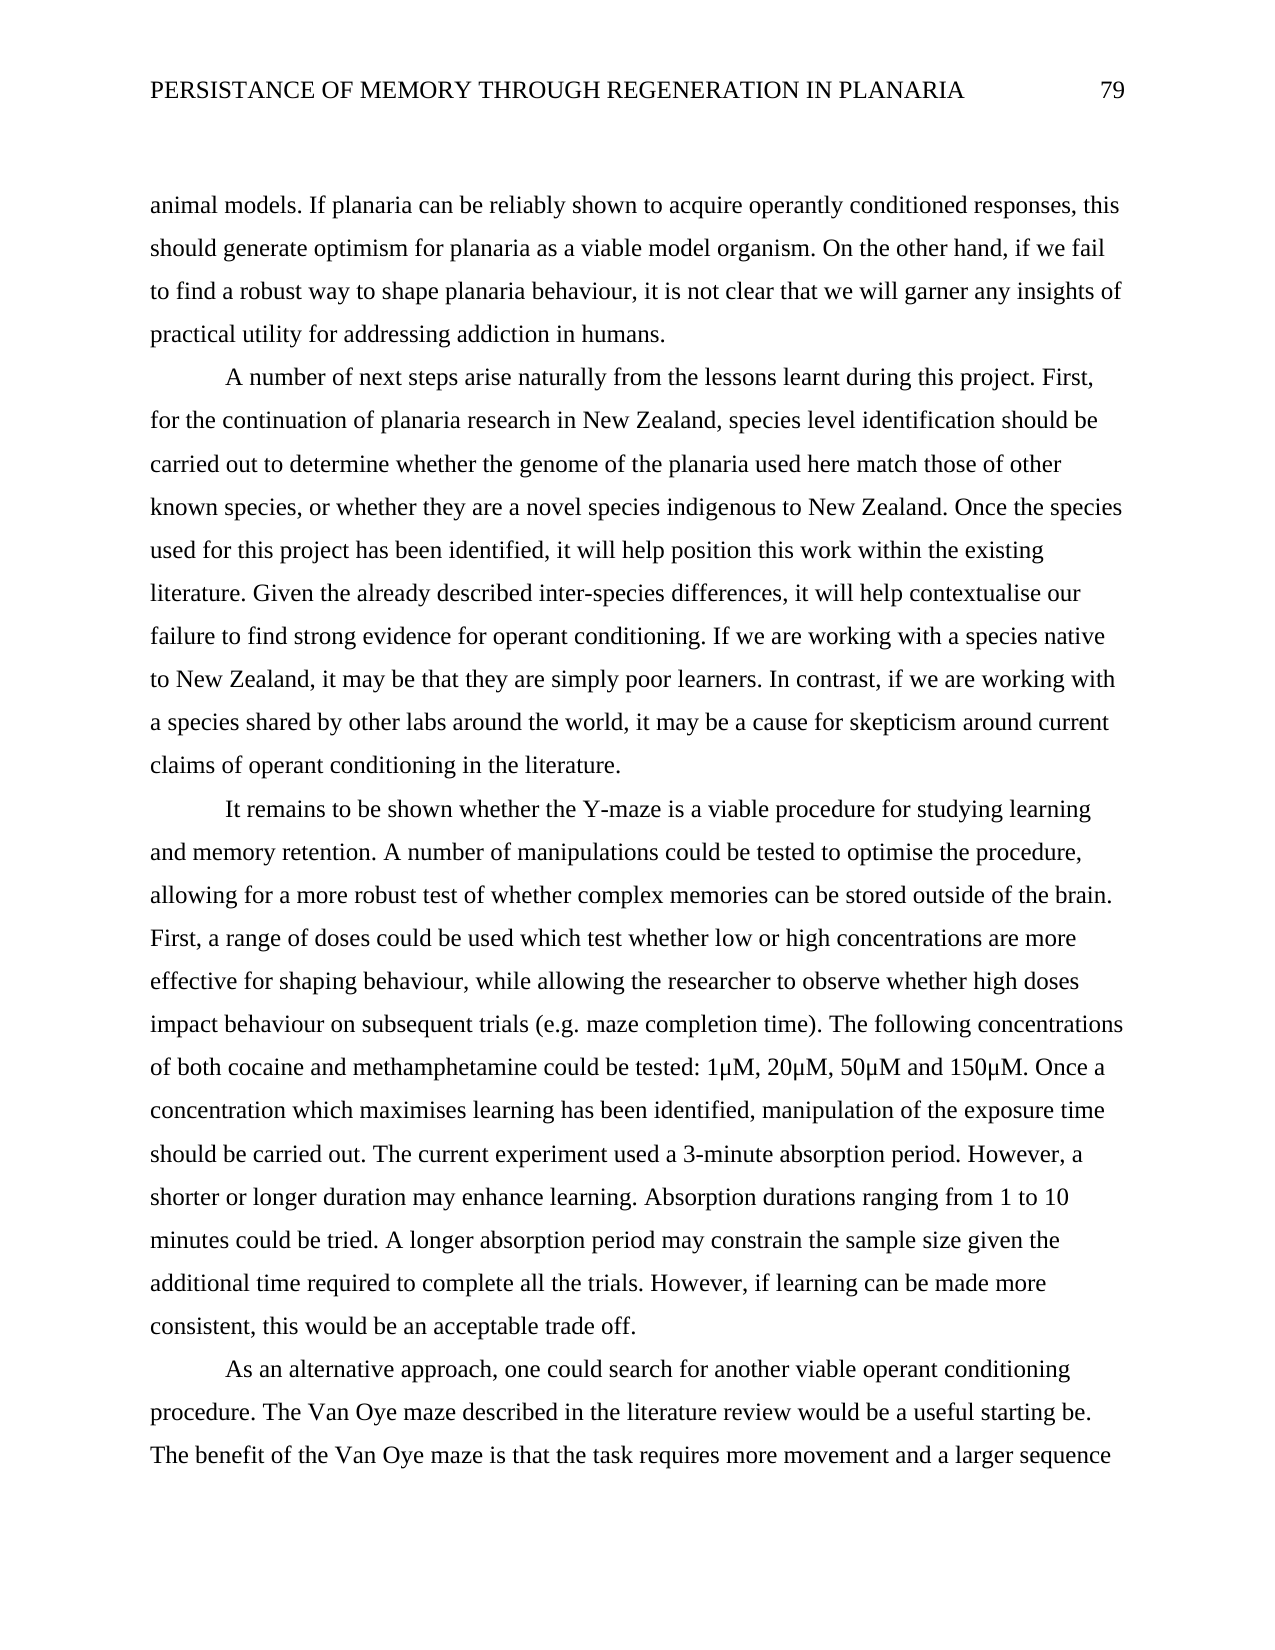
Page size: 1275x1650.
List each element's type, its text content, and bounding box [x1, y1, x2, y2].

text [150, 1354, 1125, 1469]
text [150, 190, 1125, 348]
text A number of next steps arise naturally from the lessons learnt during this project. First, for the continuation of planaria research in New Zealand, species level identification should be carried out to determine whether the genome of the planaria used here match those of other known species, or whether they are a novel species indigenous to New Zealand. Once the species used for this project has been identified, it will help position this work within the existing literature. Given the already described inter-species differences, it will help contextualise our failure to find strong evidence for operant conditioning. If we are working with a species native to New Zealand, it may be that they are simply poor learners. In contrast, if we are working with a species shared by other labs around the world, it may be a cause for skepticism around current claims of operant conditioning in the literature. [150, 362, 1125, 779]
text It remains to be shown whether the Y-maze is a viable procedure for studying learning and memory retention. A number of manipulations could be tested to optimise the procedure, allowing for a more robust test of whether complex memories can be stored outside of the brain. First, a range of doses could be used which test whether low or high concentrations are more effective for shaping behaviour, while allowing the researcher to observe whether high doses impact behaviour on subsequent trials (e.g. maze completion time). The following concentrations of both cocaine and methamphetamine could be tested: 1μM, 20μM, 50μM and 150μM. Once a concentration which maximises learning has been identified, manipulation of the exposure time should be carried out. The current experiment used a 3-minute absorption period. However, a shorter or longer duration may enhance learning. Absorption durations ranging from 1 to 10 minutes could be tried. A longer absorption period may constrain the sample size given the additional time required to complete all the trials. However, if learning can be made more consistent, this would be an acceptable trade off. [150, 794, 1125, 1340]
